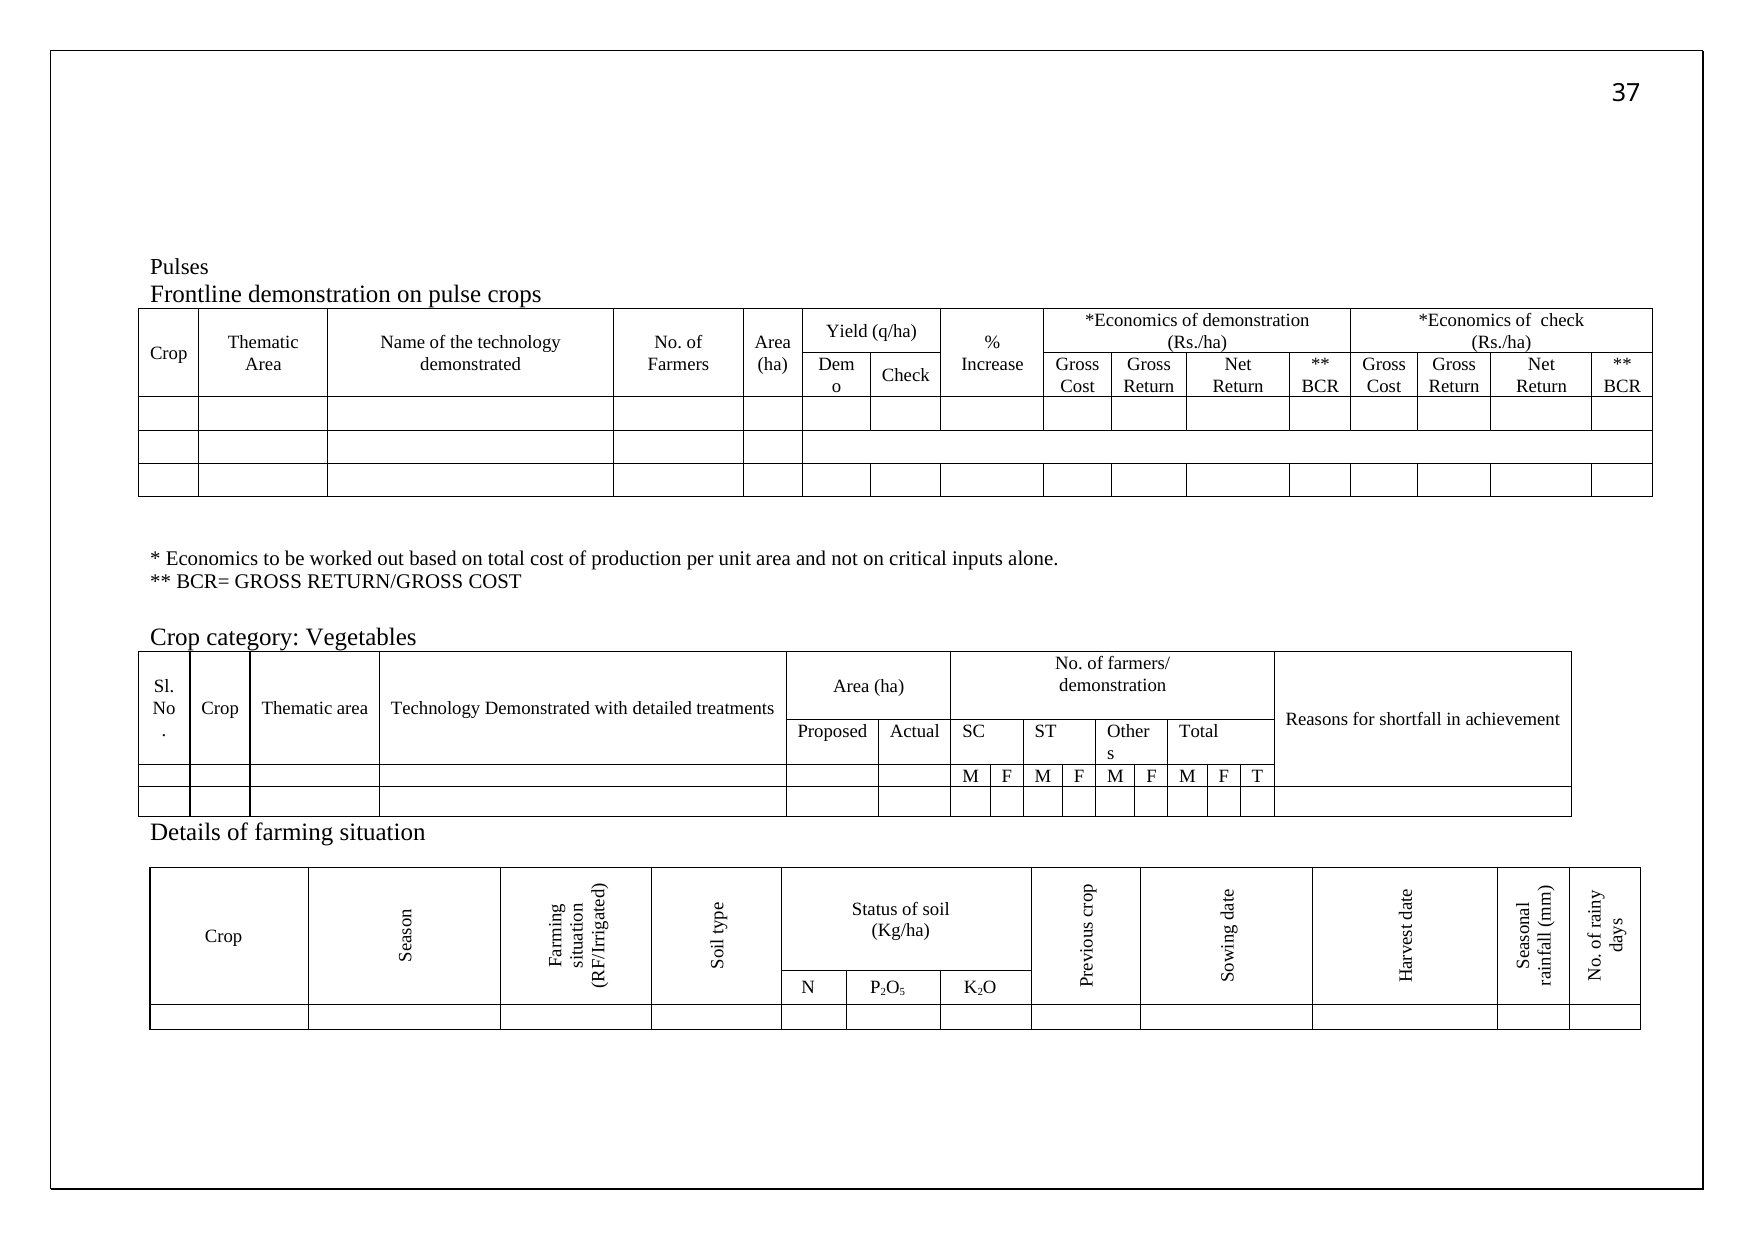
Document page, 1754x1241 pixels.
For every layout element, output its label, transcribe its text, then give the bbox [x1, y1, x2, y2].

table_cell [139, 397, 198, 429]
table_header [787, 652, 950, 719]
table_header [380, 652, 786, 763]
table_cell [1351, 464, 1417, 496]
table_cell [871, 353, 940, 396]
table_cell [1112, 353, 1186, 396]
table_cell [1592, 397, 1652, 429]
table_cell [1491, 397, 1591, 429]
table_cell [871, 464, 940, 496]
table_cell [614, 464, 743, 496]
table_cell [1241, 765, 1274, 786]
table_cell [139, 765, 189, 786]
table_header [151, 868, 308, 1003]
text Crop category: Vegetables [150, 622, 1640, 651]
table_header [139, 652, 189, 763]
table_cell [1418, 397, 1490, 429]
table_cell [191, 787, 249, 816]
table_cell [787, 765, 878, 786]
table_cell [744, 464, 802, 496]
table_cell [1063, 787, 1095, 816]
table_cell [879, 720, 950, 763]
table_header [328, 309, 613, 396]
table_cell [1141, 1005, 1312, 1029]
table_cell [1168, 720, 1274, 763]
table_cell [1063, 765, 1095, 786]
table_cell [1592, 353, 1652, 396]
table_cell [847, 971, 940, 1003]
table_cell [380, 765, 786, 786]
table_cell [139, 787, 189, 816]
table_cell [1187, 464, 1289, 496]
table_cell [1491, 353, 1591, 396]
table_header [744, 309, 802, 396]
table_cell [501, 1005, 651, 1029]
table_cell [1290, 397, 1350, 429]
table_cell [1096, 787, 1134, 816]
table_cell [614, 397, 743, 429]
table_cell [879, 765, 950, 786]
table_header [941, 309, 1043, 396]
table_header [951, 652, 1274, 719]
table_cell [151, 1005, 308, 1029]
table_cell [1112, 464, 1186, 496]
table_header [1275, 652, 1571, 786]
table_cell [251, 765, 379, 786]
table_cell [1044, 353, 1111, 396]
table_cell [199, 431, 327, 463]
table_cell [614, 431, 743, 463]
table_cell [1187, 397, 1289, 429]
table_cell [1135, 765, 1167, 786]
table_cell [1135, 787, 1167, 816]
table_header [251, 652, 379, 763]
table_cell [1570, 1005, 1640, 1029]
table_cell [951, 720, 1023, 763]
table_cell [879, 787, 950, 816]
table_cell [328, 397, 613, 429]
text Details of farming situation [150, 817, 1615, 846]
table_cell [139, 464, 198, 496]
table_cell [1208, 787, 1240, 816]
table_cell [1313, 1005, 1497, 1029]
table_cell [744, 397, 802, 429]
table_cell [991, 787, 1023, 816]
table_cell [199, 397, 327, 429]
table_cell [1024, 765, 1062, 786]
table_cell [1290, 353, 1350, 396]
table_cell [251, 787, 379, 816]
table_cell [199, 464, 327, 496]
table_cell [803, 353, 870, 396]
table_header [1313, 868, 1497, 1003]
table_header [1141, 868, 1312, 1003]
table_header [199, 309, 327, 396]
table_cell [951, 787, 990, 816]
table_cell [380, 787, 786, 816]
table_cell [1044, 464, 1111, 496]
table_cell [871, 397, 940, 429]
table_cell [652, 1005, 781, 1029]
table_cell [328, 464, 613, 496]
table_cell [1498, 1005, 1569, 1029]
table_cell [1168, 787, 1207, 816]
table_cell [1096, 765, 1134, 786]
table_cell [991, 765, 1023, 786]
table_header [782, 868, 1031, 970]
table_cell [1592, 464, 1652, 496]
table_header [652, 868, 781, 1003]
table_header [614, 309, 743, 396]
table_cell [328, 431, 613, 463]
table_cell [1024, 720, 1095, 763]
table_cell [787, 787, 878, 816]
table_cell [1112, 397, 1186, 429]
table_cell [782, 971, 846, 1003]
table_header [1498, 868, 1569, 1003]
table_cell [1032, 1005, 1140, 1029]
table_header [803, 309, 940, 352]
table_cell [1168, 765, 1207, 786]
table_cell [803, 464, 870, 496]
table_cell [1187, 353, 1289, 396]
text Pulses Frontline demonstration on pulse crops [150, 253, 1640, 308]
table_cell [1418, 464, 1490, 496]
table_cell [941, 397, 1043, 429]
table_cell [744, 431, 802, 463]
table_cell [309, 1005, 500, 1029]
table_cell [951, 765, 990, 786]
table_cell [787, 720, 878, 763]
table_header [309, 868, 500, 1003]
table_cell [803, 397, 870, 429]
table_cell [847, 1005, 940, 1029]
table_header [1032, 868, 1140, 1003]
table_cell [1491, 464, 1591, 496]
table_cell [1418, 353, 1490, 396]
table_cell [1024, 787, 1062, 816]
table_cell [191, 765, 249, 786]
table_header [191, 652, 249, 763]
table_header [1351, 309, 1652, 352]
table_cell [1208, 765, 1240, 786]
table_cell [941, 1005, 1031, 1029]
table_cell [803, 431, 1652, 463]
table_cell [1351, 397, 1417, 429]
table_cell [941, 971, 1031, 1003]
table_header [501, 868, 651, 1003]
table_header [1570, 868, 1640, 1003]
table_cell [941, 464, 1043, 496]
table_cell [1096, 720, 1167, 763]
text ** BCR= GROSS RETURN/GROSS COST [150, 569, 1640, 593]
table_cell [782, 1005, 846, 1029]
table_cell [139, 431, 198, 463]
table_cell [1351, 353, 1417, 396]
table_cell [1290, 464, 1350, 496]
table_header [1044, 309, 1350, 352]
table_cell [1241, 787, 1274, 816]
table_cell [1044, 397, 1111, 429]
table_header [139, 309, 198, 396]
text * Economics to be worked out based on total cost of production per unit area and not on critical inputs alone. [150, 545, 1640, 569]
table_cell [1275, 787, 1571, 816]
